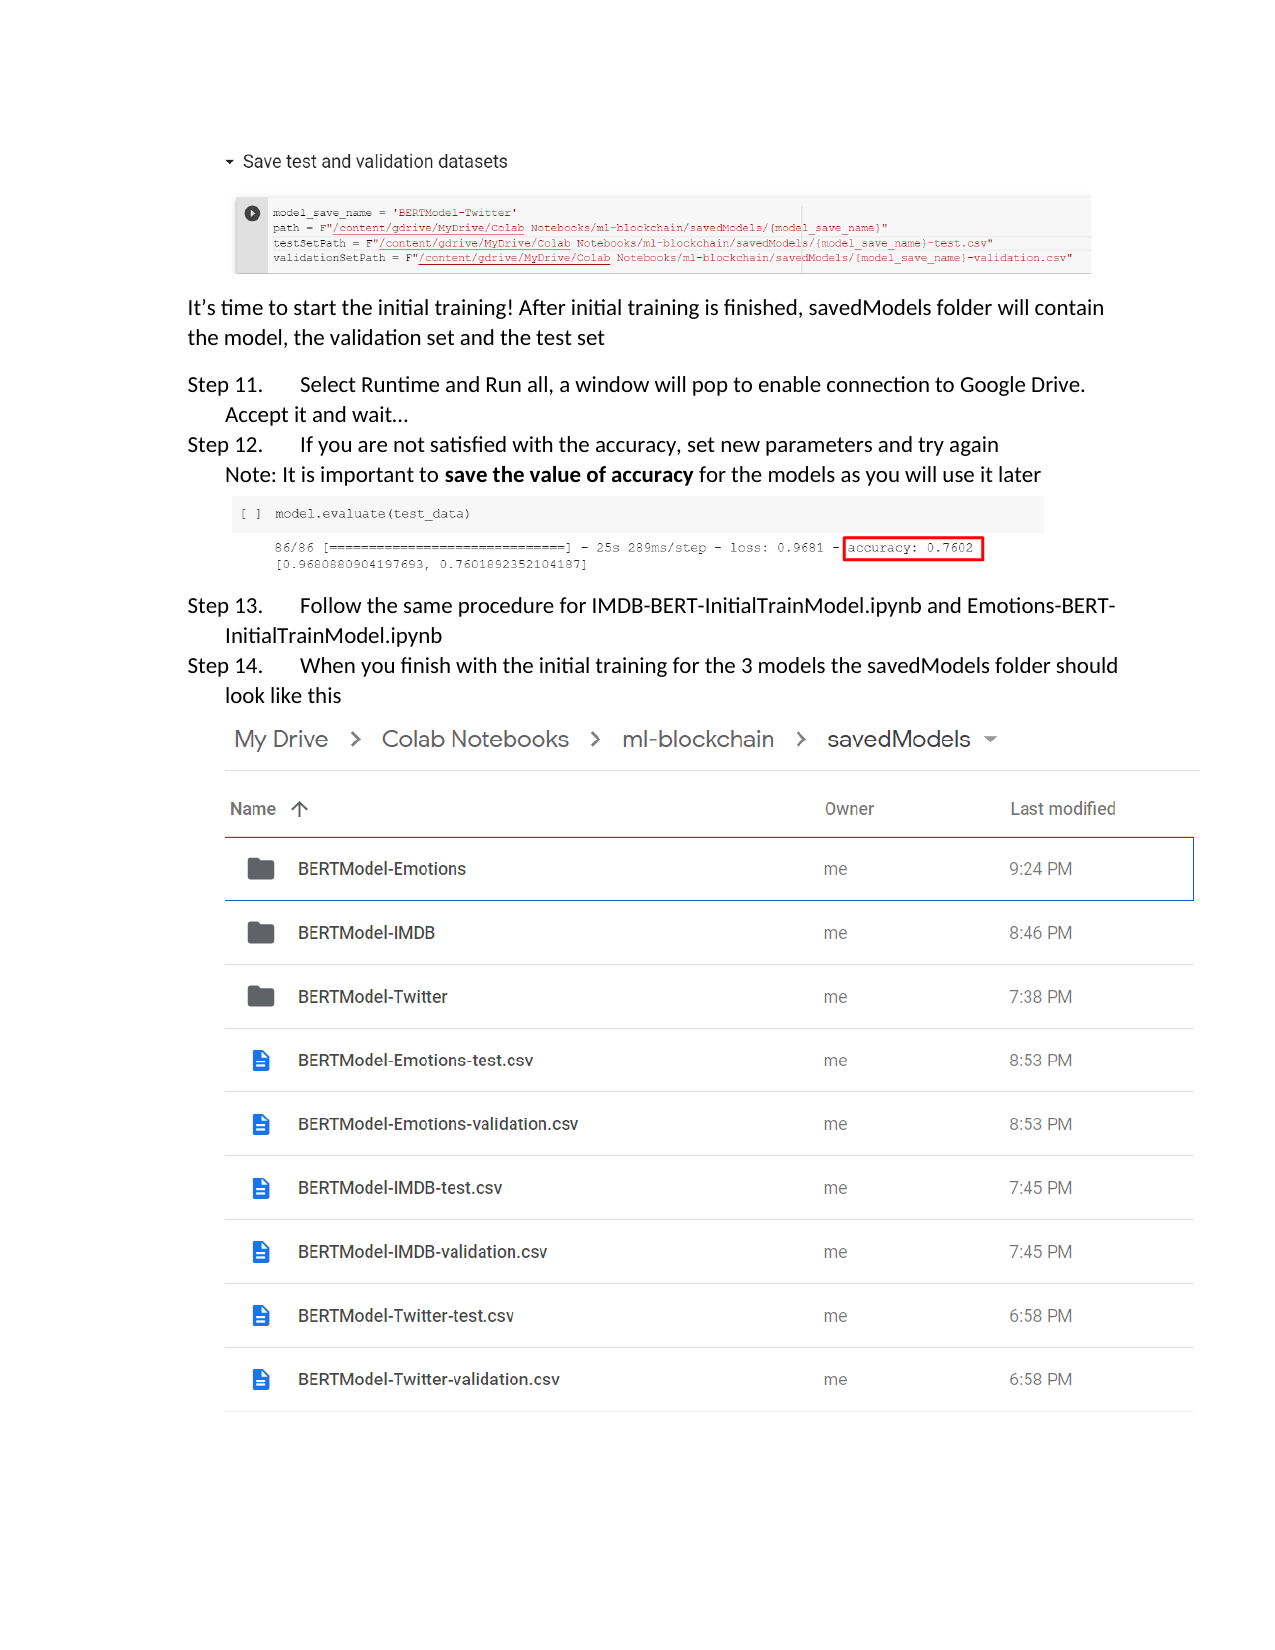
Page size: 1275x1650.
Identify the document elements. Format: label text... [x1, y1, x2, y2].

list Follow the same procedure for IMDB-BERT-InitialTrainModel.ipynb and Emotions-BERT-InitialTrainModel.ipynb [187, 591, 1125, 649]
list When you finish with the initial training for the 3 models the savedModels folder should look like this [187, 651, 1125, 709]
text It’s time to start the initial training! After initial training is finished, savedModels folder will contain the model, the validation set and the test set [187, 293, 1125, 351]
picture [225, 711, 1200, 1412]
list If you are not satisfied with the accuracy, set new parameters and try again [187, 430, 1125, 458]
list Select Runtime and Run all, a window will pop to enable connection to Google Drive. Accept it and wait… [187, 370, 1125, 428]
picture [225, 150, 1092, 274]
picture [225, 490, 1044, 589]
list Note: It is important to save the value of accuracy for the models as you will use it later [225, 460, 1125, 488]
